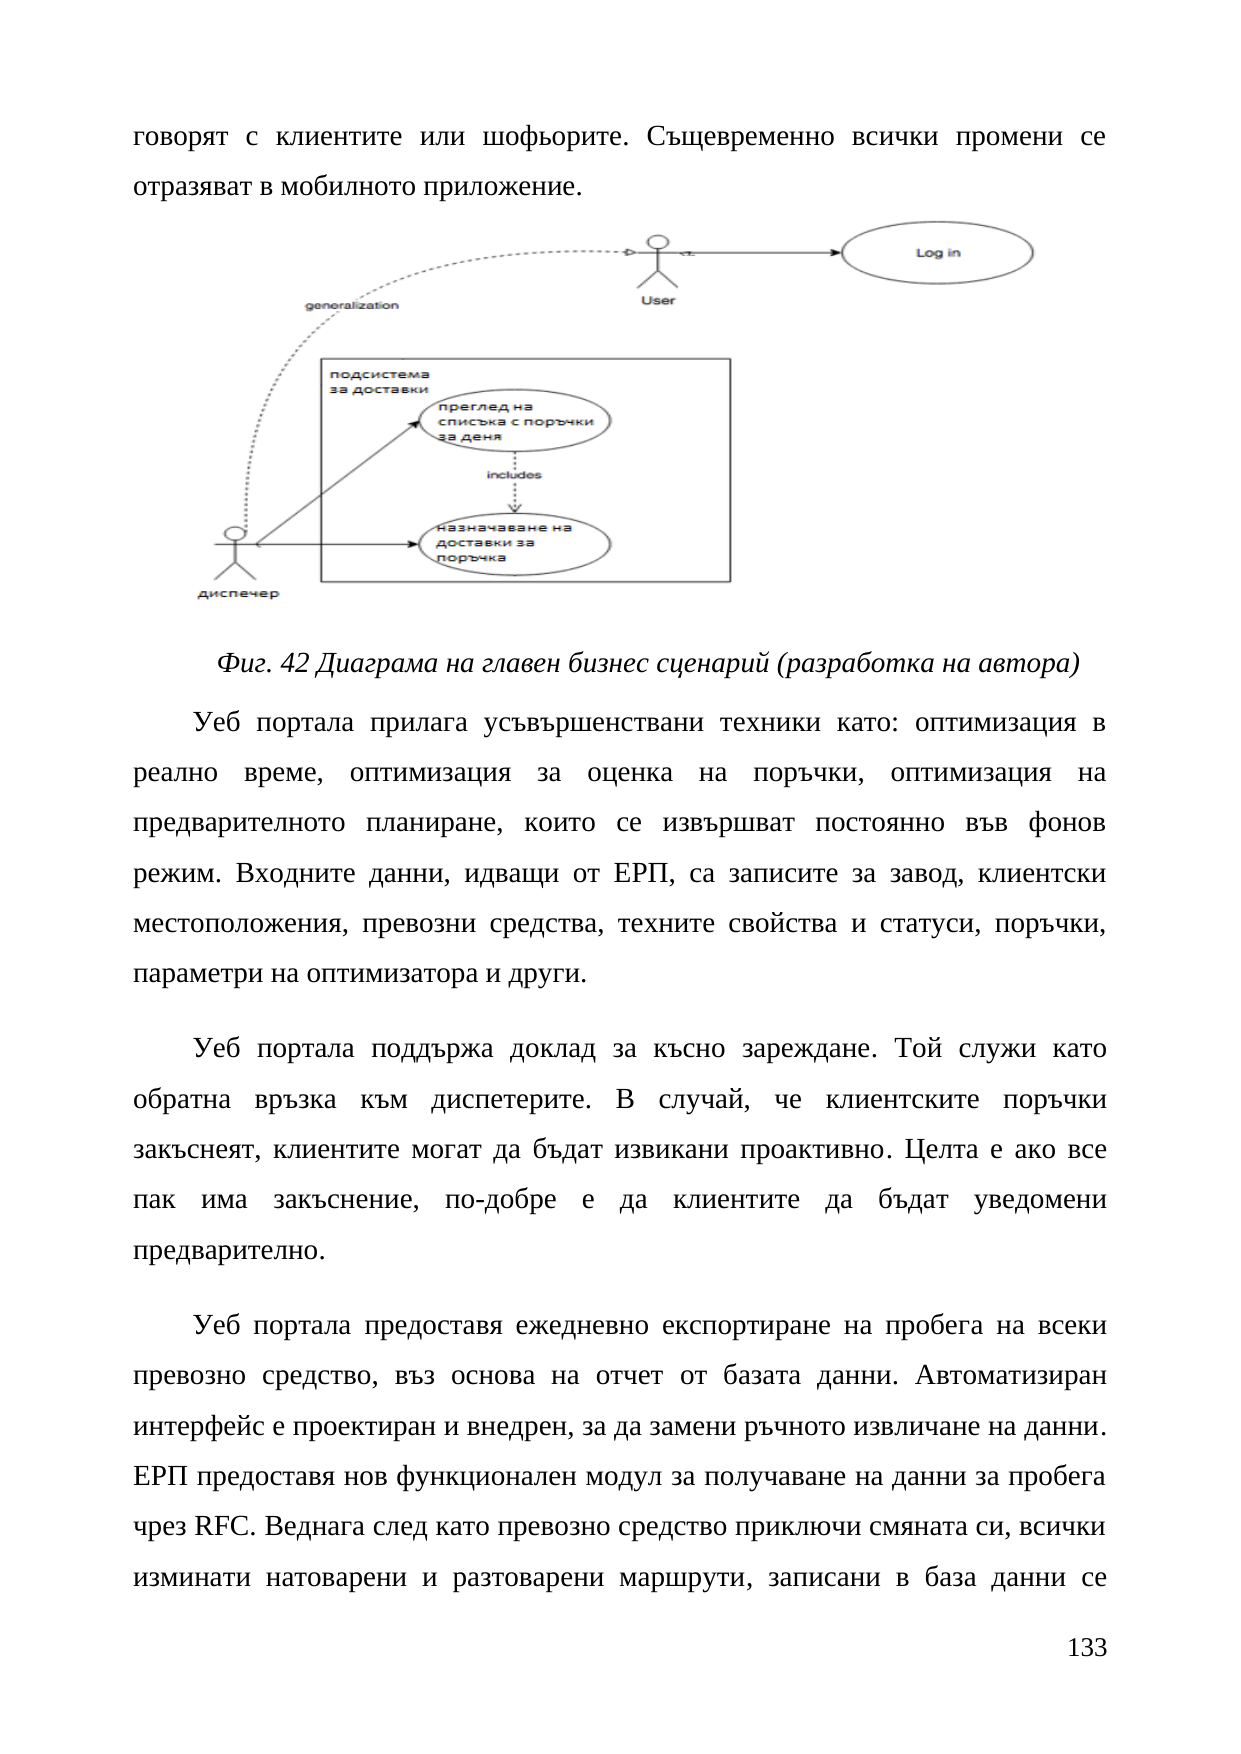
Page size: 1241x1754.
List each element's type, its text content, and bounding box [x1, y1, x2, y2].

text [133, 1307, 1107, 1592]
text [133, 118, 1107, 202]
title Уеб портала поддържа доклад за късно зареждане. Той служи като обратна връзка към диспетерите. В случай, че клиентските поръчки закъснеят, клиентите могат да бъдат извикани проактивно. Целта е ако все пак има закъснение, по-добре е да клиентите да бъдат уведомени предварително. [133, 1031, 1107, 1265]
title Уеб портала прилага усъвършенствани техники като: оптимизация в реално време, оптимизация за оценка на поръчки, оптимизация на предварителното планиране, които се извършват постоянно във фонов режим. Входните данни, идващи от ЕРП, са записите за завод, клиентски местоположения, превозни средства, техните свойства и статуси, поръчки, параметри на оптимизатора и други. [133, 704, 1107, 989]
title Фиг. 42 Диаграма на главен бизнес сценарий (разработка на автора) [133, 645, 1107, 679]
picture [192, 218, 1041, 604]
